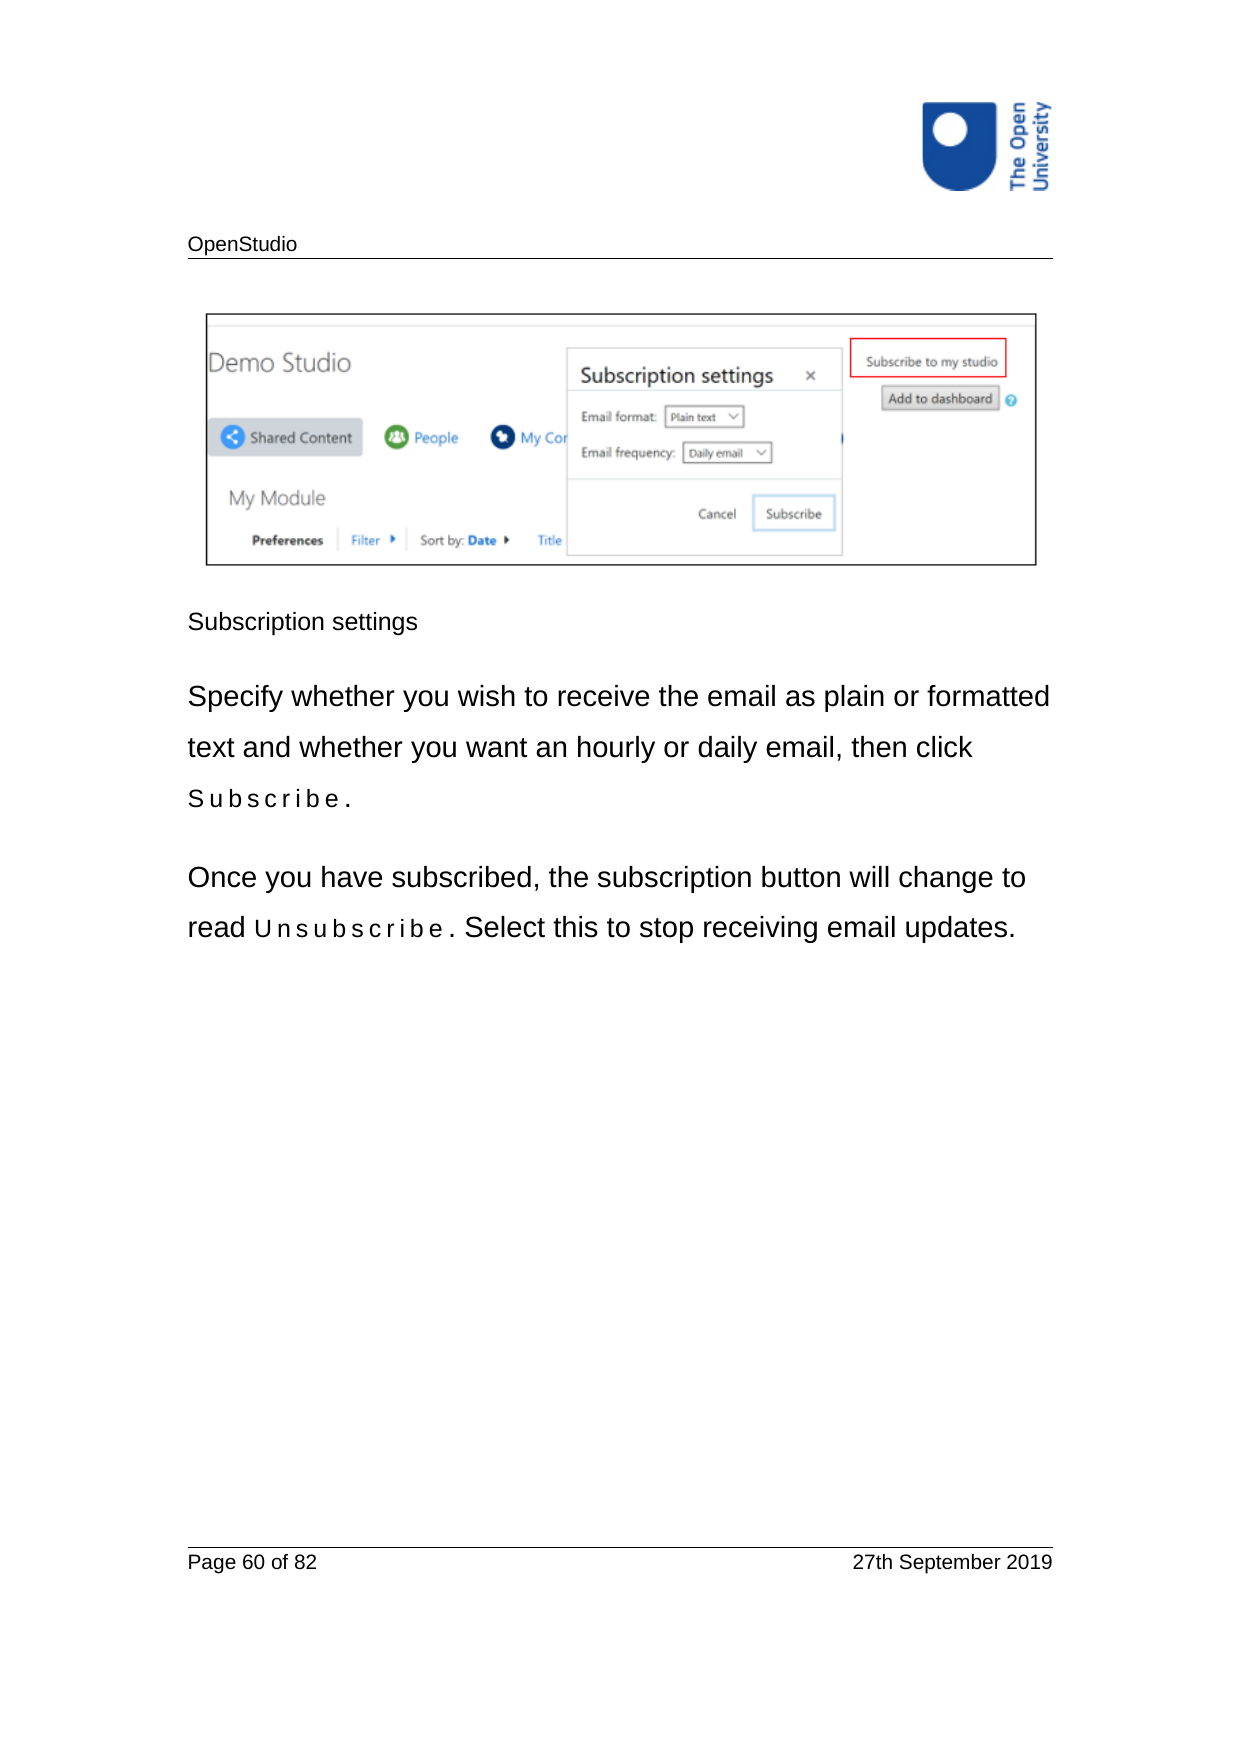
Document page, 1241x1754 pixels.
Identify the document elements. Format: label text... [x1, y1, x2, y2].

picture [187, 304, 1053, 578]
text Subscription settings [187, 607, 1053, 636]
text Specify whether you wish to receive the email as plain or formatted text and whether you want an hourly or daily email, then click Subscribe. [187, 679, 1053, 814]
picture [922, 102, 1053, 191]
text Once you have subscribed, the subscription button will change to read Unsubscribe. Select this to stop receiving email updates. [187, 859, 1053, 943]
